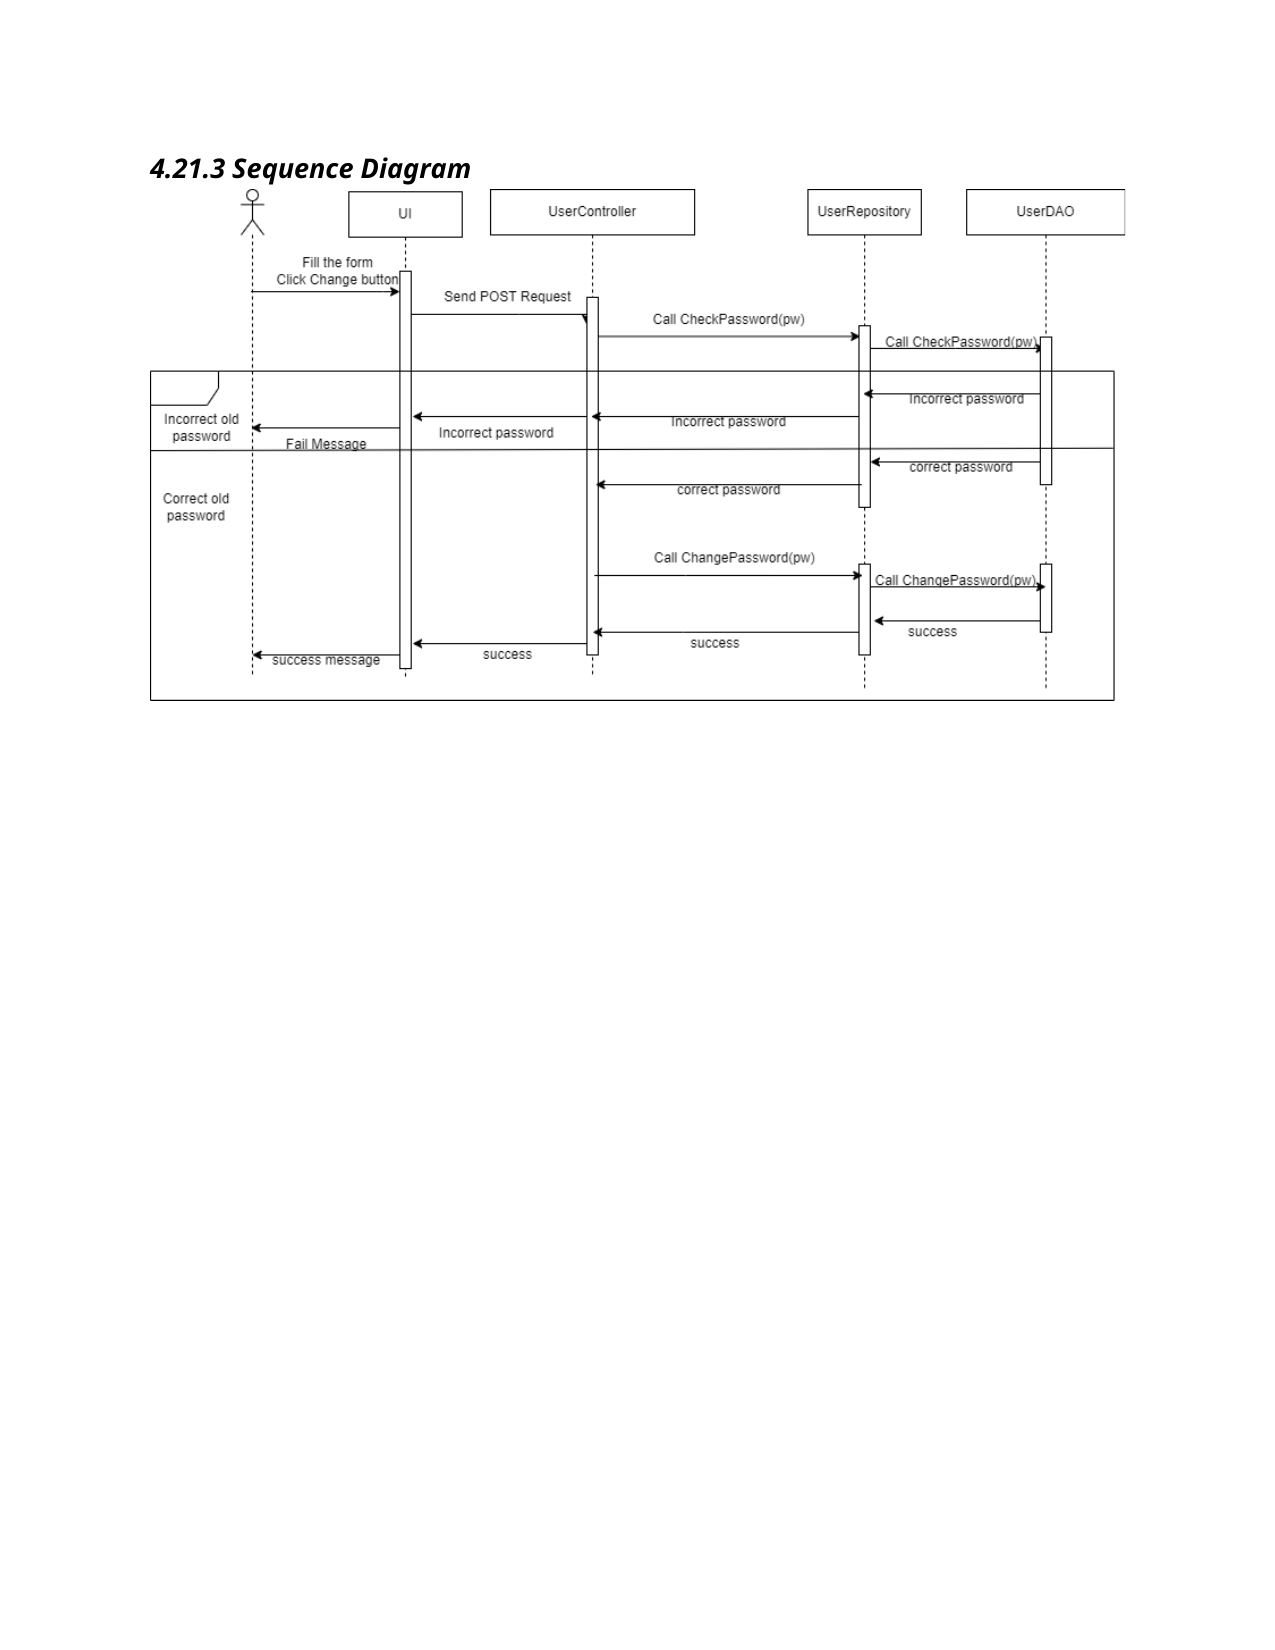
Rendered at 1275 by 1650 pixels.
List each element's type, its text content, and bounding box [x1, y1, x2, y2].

subtitle 4.21.3 Sequence Diagram [150, 150, 1125, 187]
picture [150, 189, 1125, 701]
